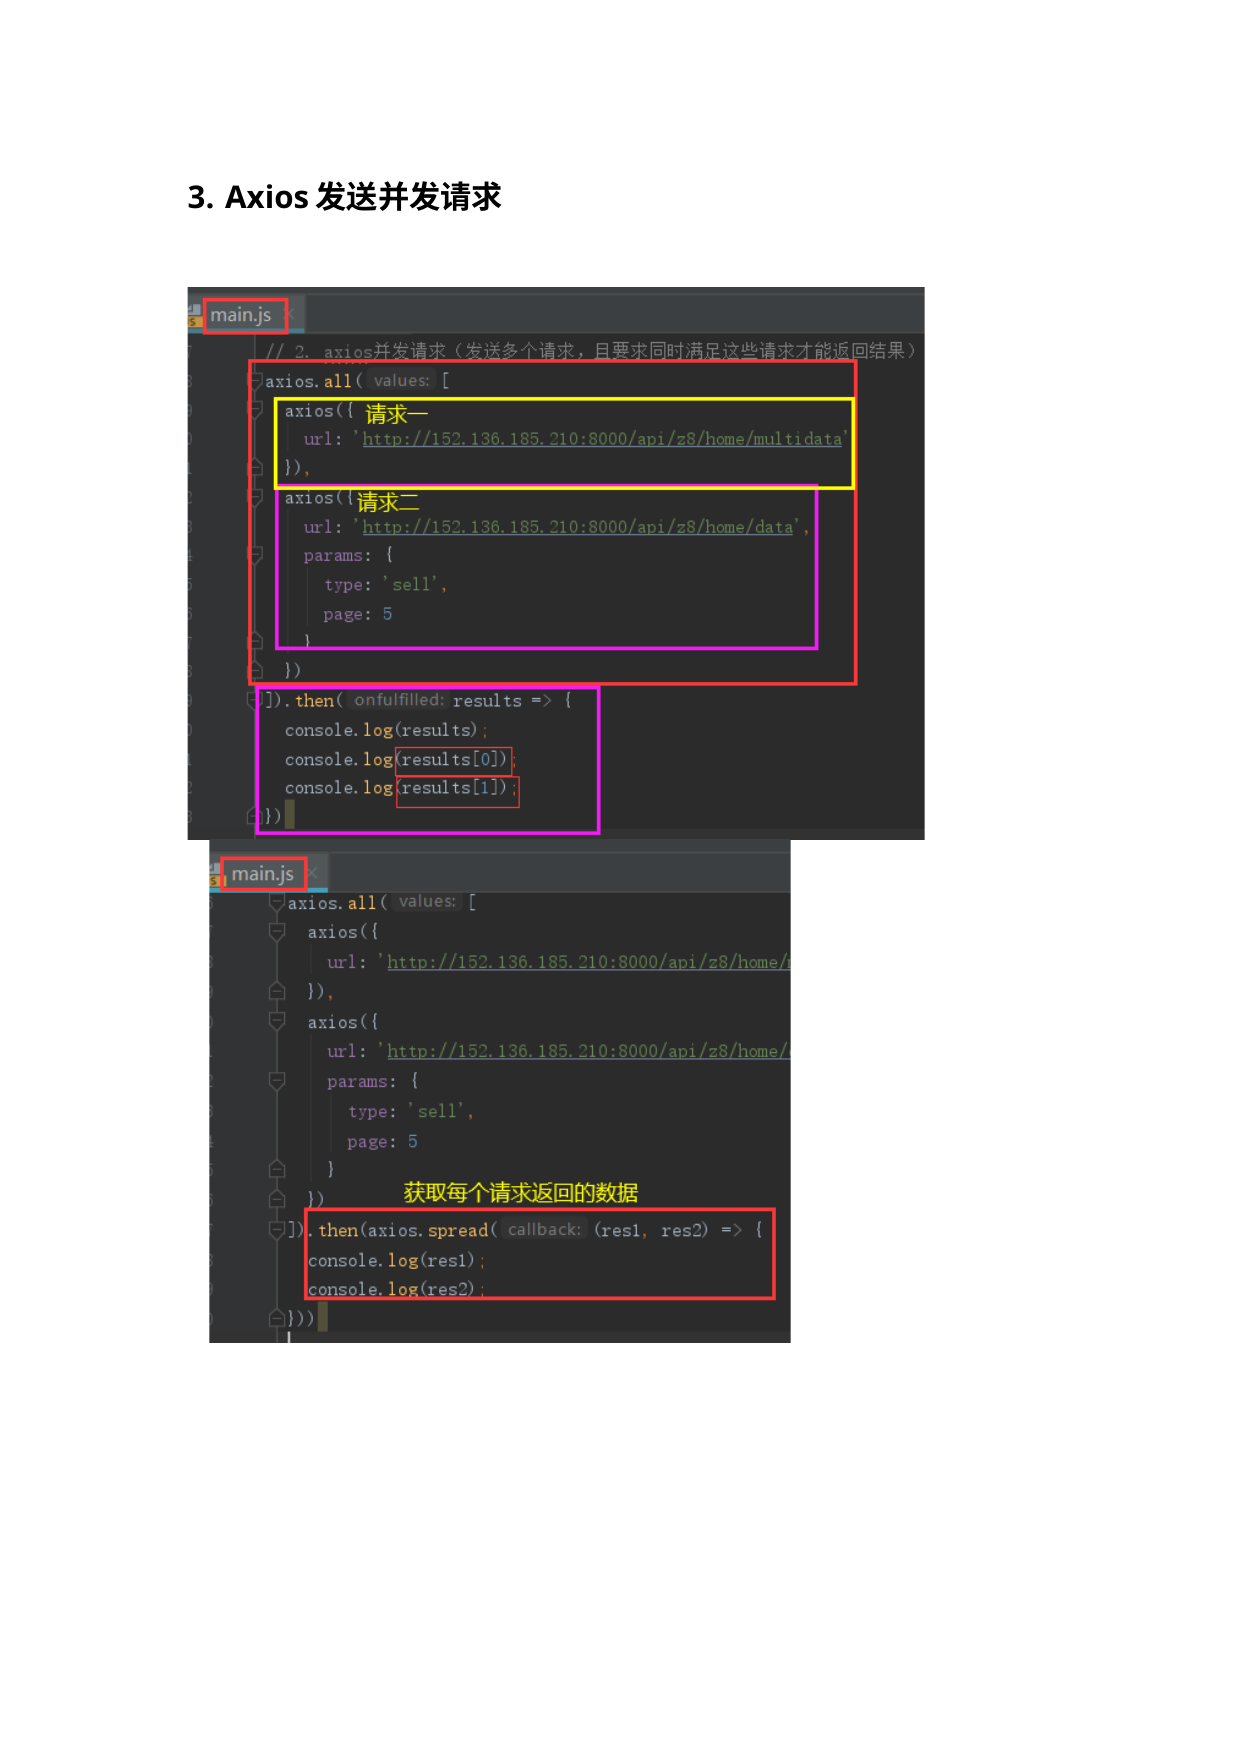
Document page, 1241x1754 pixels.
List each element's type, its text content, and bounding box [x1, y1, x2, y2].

picture [187, 287, 925, 1343]
subtitle Axios发送并发请求 [187, 162, 1053, 227]
